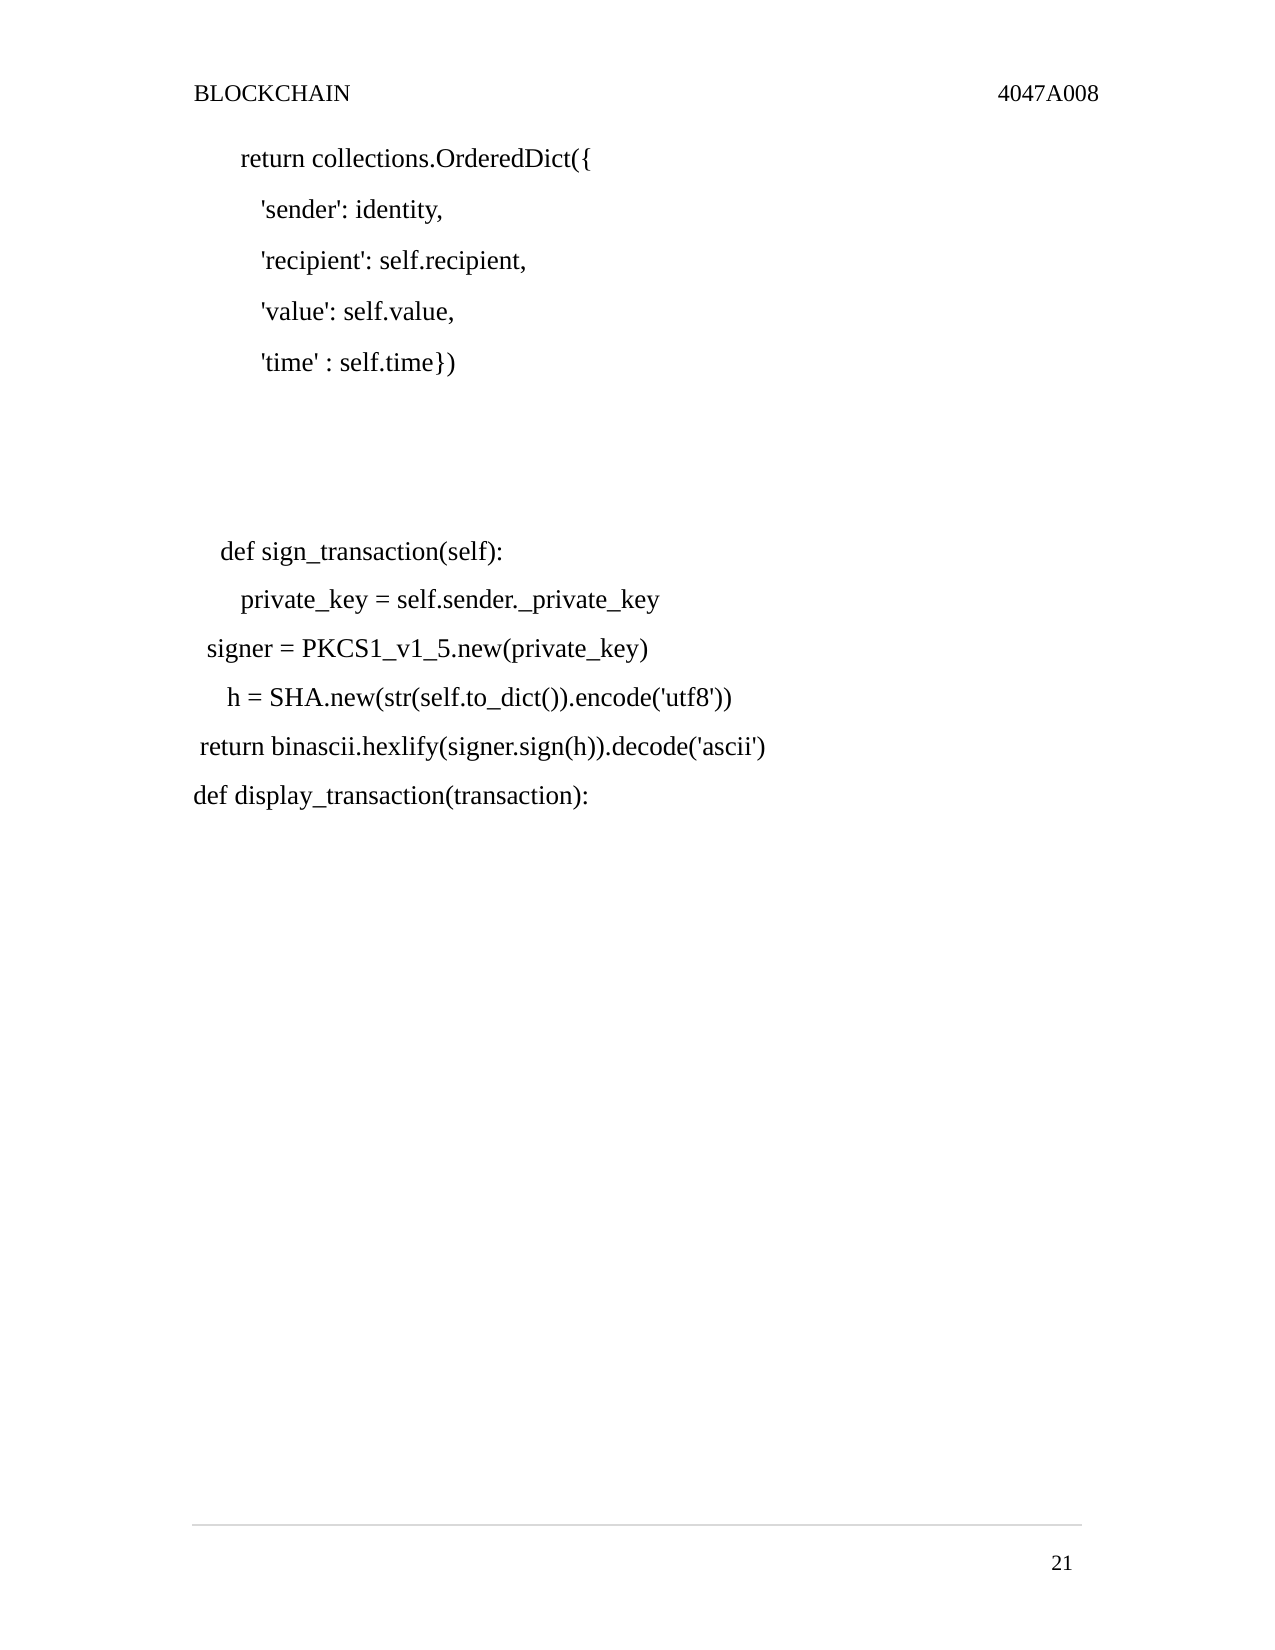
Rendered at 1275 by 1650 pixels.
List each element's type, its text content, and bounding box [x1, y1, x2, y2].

text 'value': self.value, [193, 295, 682, 326]
text 'time' : self.time}) [193, 346, 682, 377]
text return binascii.hexlify(signer.sign(h)).decode('ascii') [193, 730, 1099, 762]
text private_key = self.sender._private_key [193, 583, 1099, 614]
text h = SHA.new(str(self.to_dict()).encode('utf8')) [193, 681, 1099, 712]
text 'recipient': self.recipient, [193, 244, 682, 275]
text return collections.OrderedDict({ [193, 142, 682, 173]
text def display_transaction(transaction): [193, 779, 1099, 811]
text def sign_transaction(self): [193, 535, 682, 566]
text 'sender': identity, [193, 193, 682, 224]
text signer = PKCS1_v1_5.new(private_key) [193, 632, 1099, 663]
